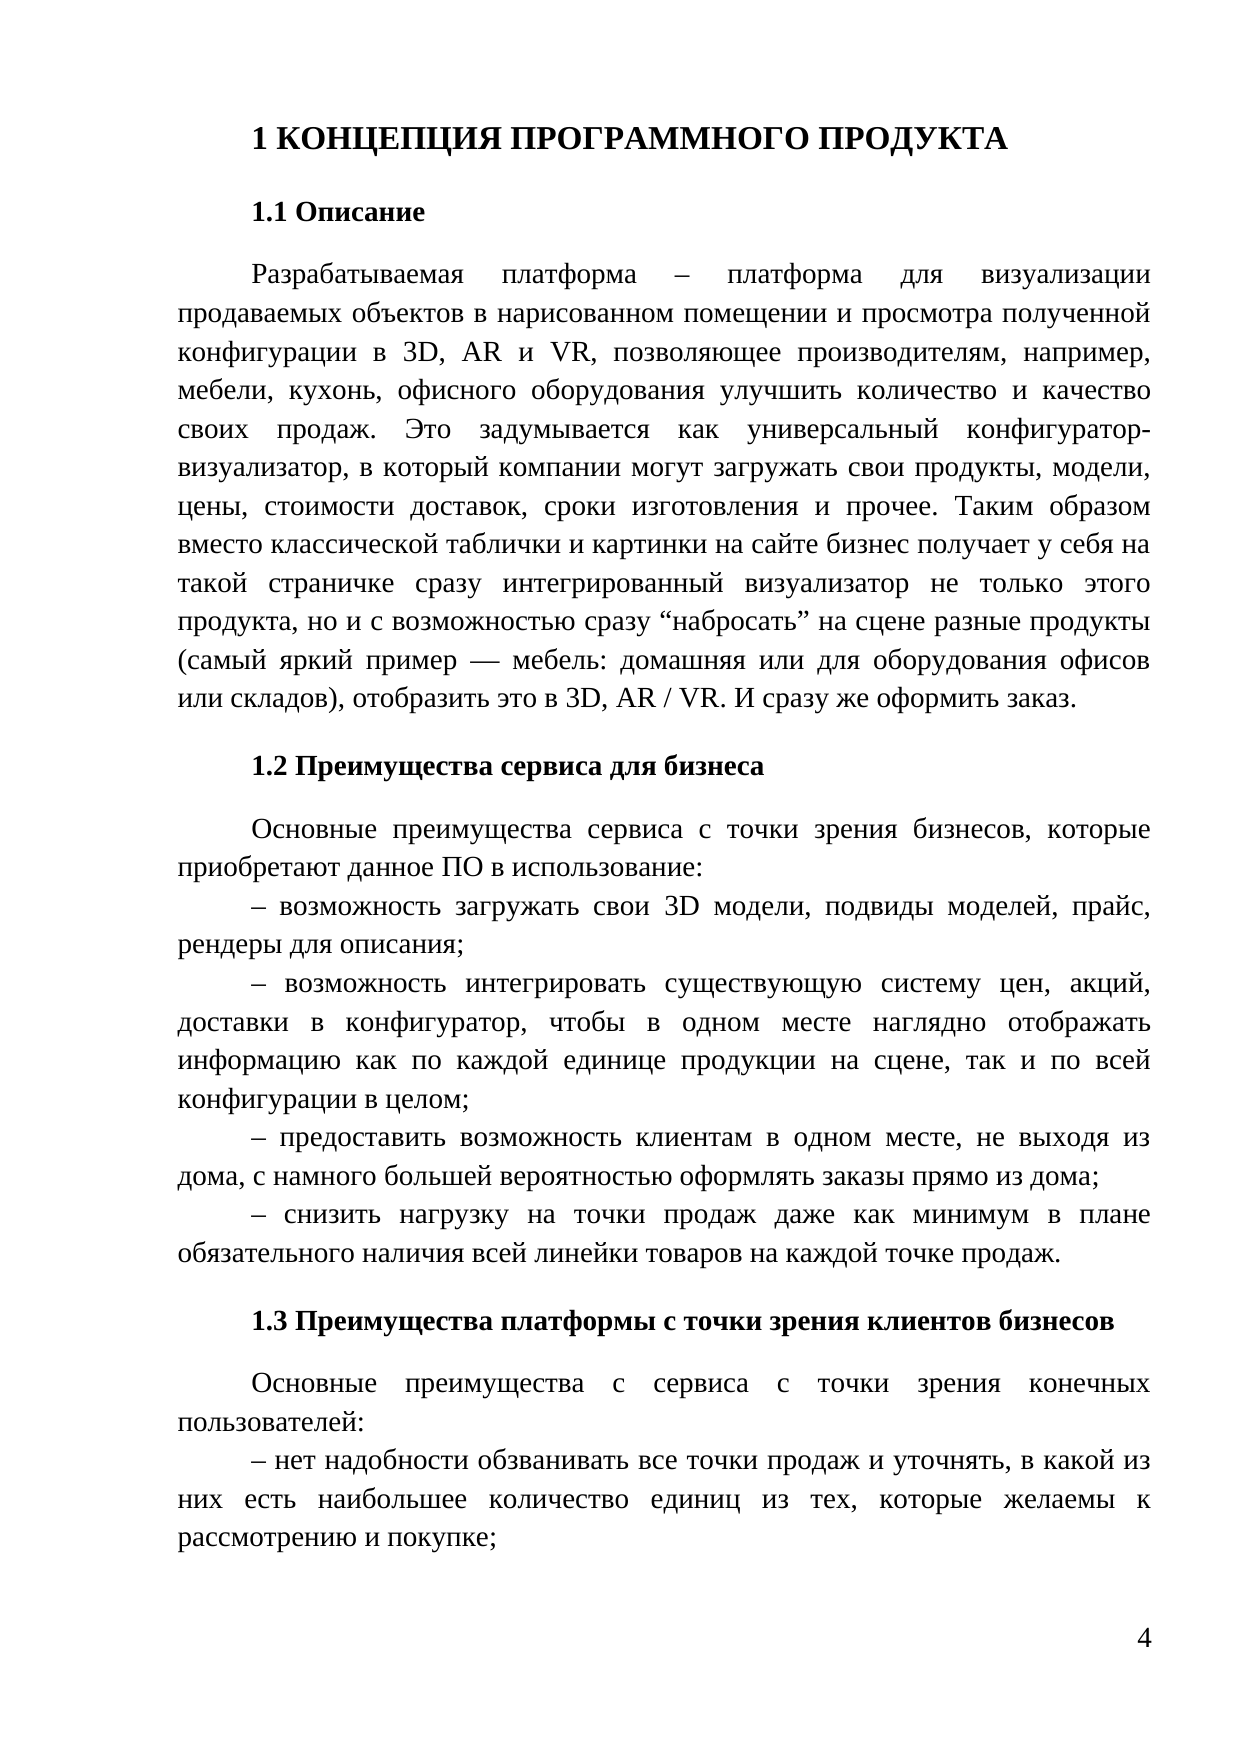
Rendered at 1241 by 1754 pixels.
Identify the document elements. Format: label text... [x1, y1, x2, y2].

subtitle 1 Концепция программного продукта [251, 118, 1152, 156]
subtitle 1.2 Преимущества сервиса для бизнеса [251, 748, 1152, 782]
text Основные преимущества с сервиса с точки зрения конечных пользователей: [177, 1365, 1152, 1437]
text – возможность интегрировать существующую систему цен, акций, доставки в конфигуратор, чтобы в одном месте наглядно отображать информацию как по каждой единице продукции на сцене, так и по всей конфигурации в целом; [177, 965, 1152, 1114]
text Основные преимущества сервиса с точки зрения бизнесов, которые приобретают данное ПО в использование: [177, 811, 1152, 883]
text Разрабатываемая платформа – платформа для визуализации продаваемых объектов в нарисованном помещении и просмотра полученной конфигурации в 3D, AR и VR, позволяющее производителям, например, мебели, кухонь, офисного оборудования улучшить количество и качество своих продаж. Это задумывается как универсальный конфигуратор-визуализатор, в который компании могут загружать свои продукты, модели, цены, стоимости доставок, сроки изготовления и прочее. Таким образом вместо классической таблички и картинки на сайте бизнес получает у себя на такой страничке сразу интегрированный визуализатор не только этого продукта, но и с возможностью сразу “набросать” на сцене разные продукты (самый яркий пример — мебель: домашняя или для оборудования офисов или складов), отобразить это в 3D, AR / VR. И сразу же оформить заказ. [177, 257, 1152, 714]
text – предоставить возможность клиентам в одном месте, не выходя из дома, с намного большей вероятностью оформлять заказы прямо из дома; [177, 1119, 1152, 1191]
text – возможность загружать свои 3D модели, подвиды моделей, прайс, рендеры для описания; [177, 888, 1152, 960]
text – снизить нагрузку на точки продаж даже как минимум в плане обязательного наличия всей линейки товаров на каждой точке продаж. [177, 1196, 1152, 1268]
subtitle 1.1 Описание [251, 194, 1152, 227]
subtitle 1.3 Преимущества платформы с точки зрения клиентов бизнесов [251, 1303, 1152, 1336]
text – нет надобности обзванивать все точки продаж и уточнять, в какой из них есть наибольшее количество единиц из тех, которые желаемы к рассмотрению и покупке; [177, 1442, 1152, 1553]
